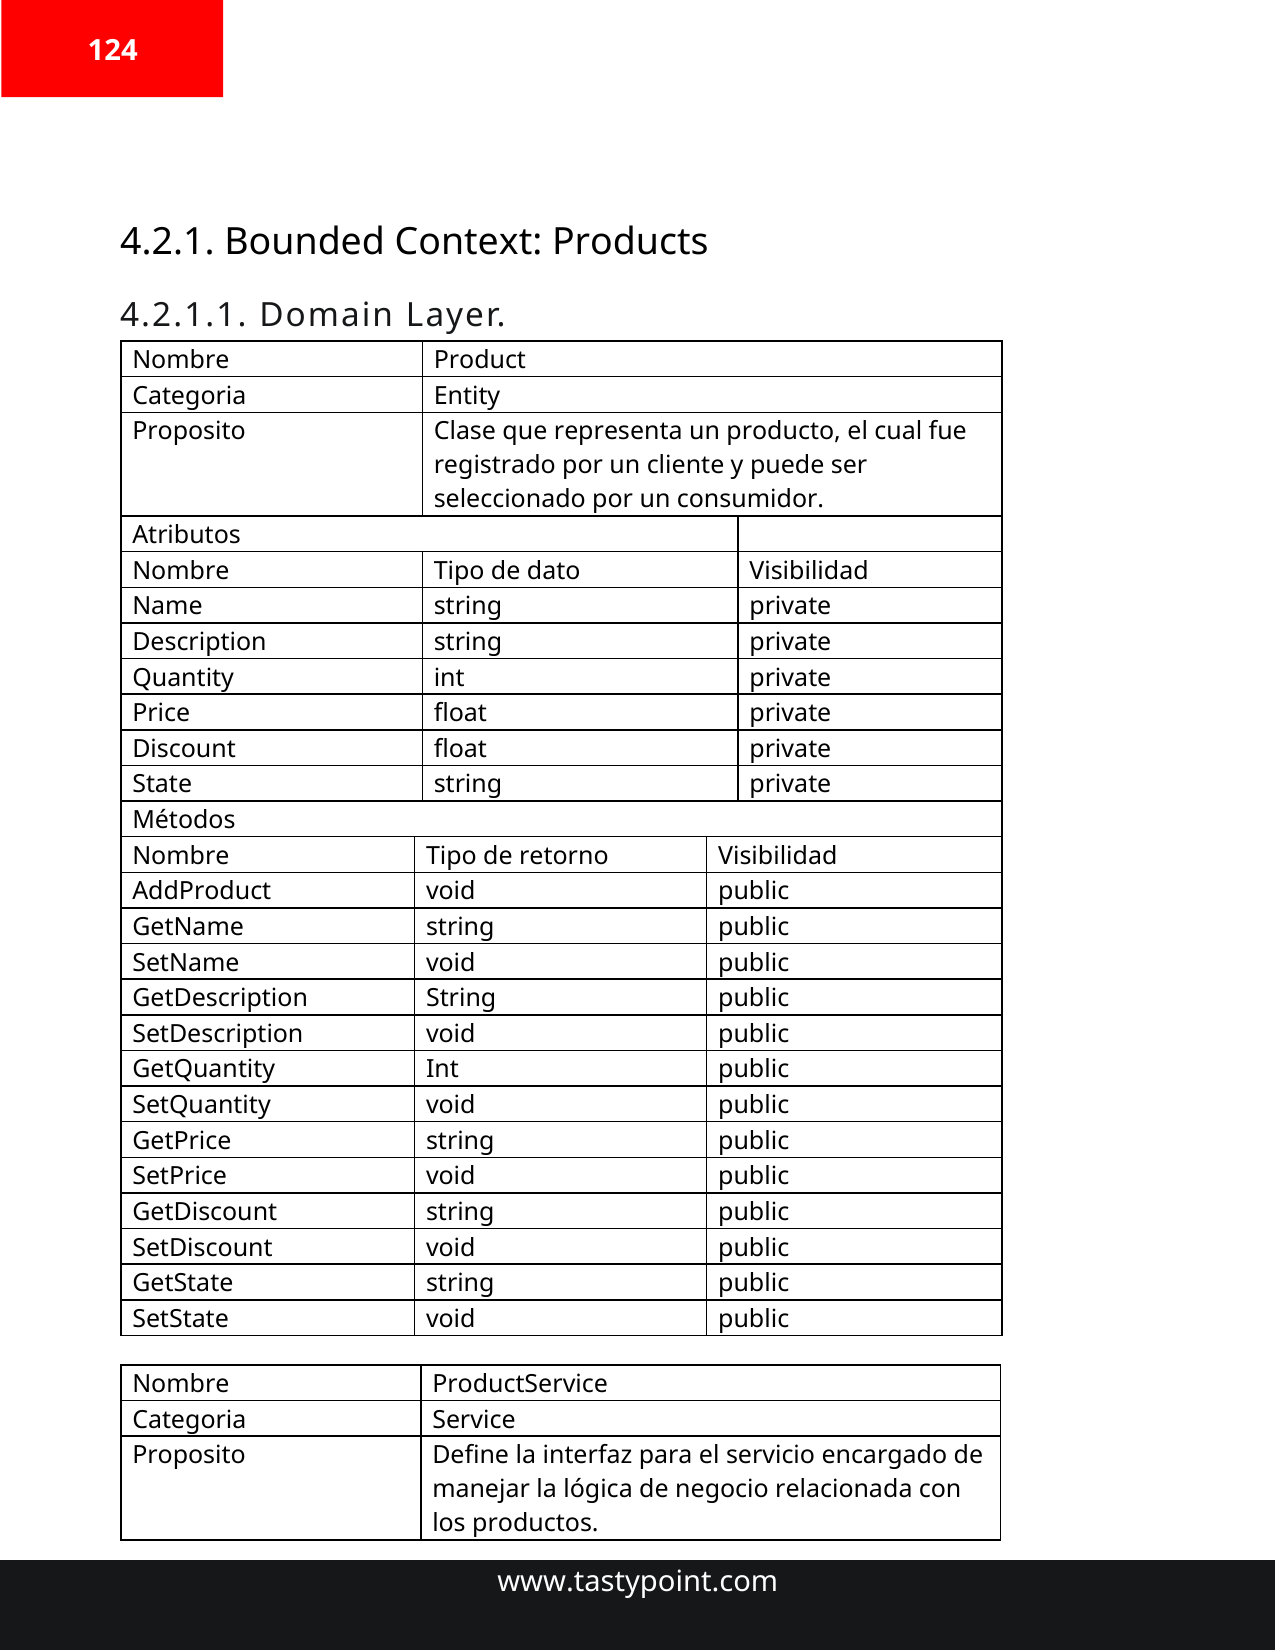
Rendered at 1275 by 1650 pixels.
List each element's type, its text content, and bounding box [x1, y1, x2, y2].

table_header Nombre [122, 1366, 420, 1400]
table_cell float [423, 695, 737, 729]
table_cell public [707, 1229, 1001, 1263]
table_cell GetPrice [122, 1122, 414, 1156]
table_cell Nombre [122, 552, 422, 586]
table_cell public [707, 1265, 1001, 1299]
table_cell private [739, 624, 1001, 658]
table_cell float [423, 731, 737, 764]
table_cell SetPrice [122, 1158, 414, 1192]
table_cell Name [122, 588, 422, 622]
table_cell SetName [122, 944, 414, 978]
table_cell Métodos [122, 802, 1001, 836]
table_cell void [415, 944, 706, 978]
table_cell [739, 517, 1001, 551]
table_cell void [415, 1087, 706, 1121]
table_cell private [739, 731, 1001, 764]
table_cell string [415, 1194, 706, 1228]
subtitle 4.2.1. Bounded Context: Products [120, 214, 1155, 266]
table_cell Discount [122, 731, 422, 764]
table_cell public [707, 1087, 1001, 1121]
table_cell public [707, 1194, 1001, 1228]
table_cell string [423, 624, 737, 658]
table_cell Tipo de retorno [415, 837, 706, 871]
table_cell Nombre [122, 837, 414, 871]
table_cell void [415, 1229, 706, 1263]
table_cell AddProduct [122, 873, 414, 907]
table_cell public [707, 944, 1001, 978]
table_cell GetQuantity [122, 1051, 414, 1085]
table_cell int [423, 659, 737, 693]
table_cell public [707, 980, 1001, 1014]
table_cell public [707, 1051, 1001, 1085]
table_cell private [739, 659, 1001, 693]
table_cell String [415, 980, 706, 1014]
table_cell Service [422, 1401, 1000, 1435]
table_cell SetQuantity [122, 1087, 414, 1121]
table_cell private [739, 766, 1001, 800]
table_cell string [423, 766, 737, 800]
table_cell Quantity [122, 659, 422, 693]
table_cell GetDiscount [122, 1194, 414, 1228]
table_cell SetState [122, 1301, 414, 1334]
table_header Product [423, 342, 1001, 376]
table_cell private [739, 588, 1001, 622]
table_cell string [423, 588, 737, 622]
table_cell SetDescription [122, 1016, 414, 1049]
table_cell public [707, 1016, 1001, 1049]
table_cell void [415, 1016, 706, 1049]
table_cell Tipo de dato [423, 552, 737, 586]
table_cell string [415, 1265, 706, 1299]
table_cell SetDiscount [122, 1229, 414, 1263]
table_header Nombre [122, 342, 422, 376]
table_cell public [707, 909, 1001, 943]
table_cell Description [122, 624, 422, 658]
table_cell Define la interfaz para el servicio encargado de manejar la lógica de negocio relacionada con los productos. [422, 1437, 1000, 1539]
table_cell void [415, 1158, 706, 1192]
table_cell Atributos [122, 517, 737, 551]
table_cell Categoria [122, 1401, 420, 1435]
table_cell Proposito [122, 413, 422, 515]
table_cell public [707, 1122, 1001, 1156]
table_cell GetDescription [122, 980, 414, 1014]
table_cell Visibilidad [707, 837, 1001, 871]
table_cell public [707, 1301, 1001, 1334]
table_cell public [707, 873, 1001, 907]
table_cell Visibilidad [739, 552, 1001, 586]
table_cell public [707, 1158, 1001, 1192]
table_cell Clase que representa un producto, el cual fue registrado por un cliente y puede ser seleccionado por un consumidor. [423, 413, 1001, 515]
table_cell private [739, 695, 1001, 729]
table_cell Categoria [122, 377, 422, 411]
table_cell string [415, 1122, 706, 1156]
table_header ProductService [422, 1366, 1000, 1400]
table_cell Price [122, 695, 422, 729]
table_cell Int [415, 1051, 706, 1085]
table_cell string [415, 909, 706, 943]
table_cell void [415, 873, 706, 907]
table_cell Entity [423, 377, 1001, 411]
table_cell GetName [122, 909, 414, 943]
table_cell GetState [122, 1265, 414, 1299]
subtitle 4.2.1.1. Domain Layer. [120, 291, 1155, 336]
table_cell State [122, 766, 422, 800]
table_cell Proposito [122, 1437, 420, 1539]
table_cell void [415, 1301, 706, 1334]
